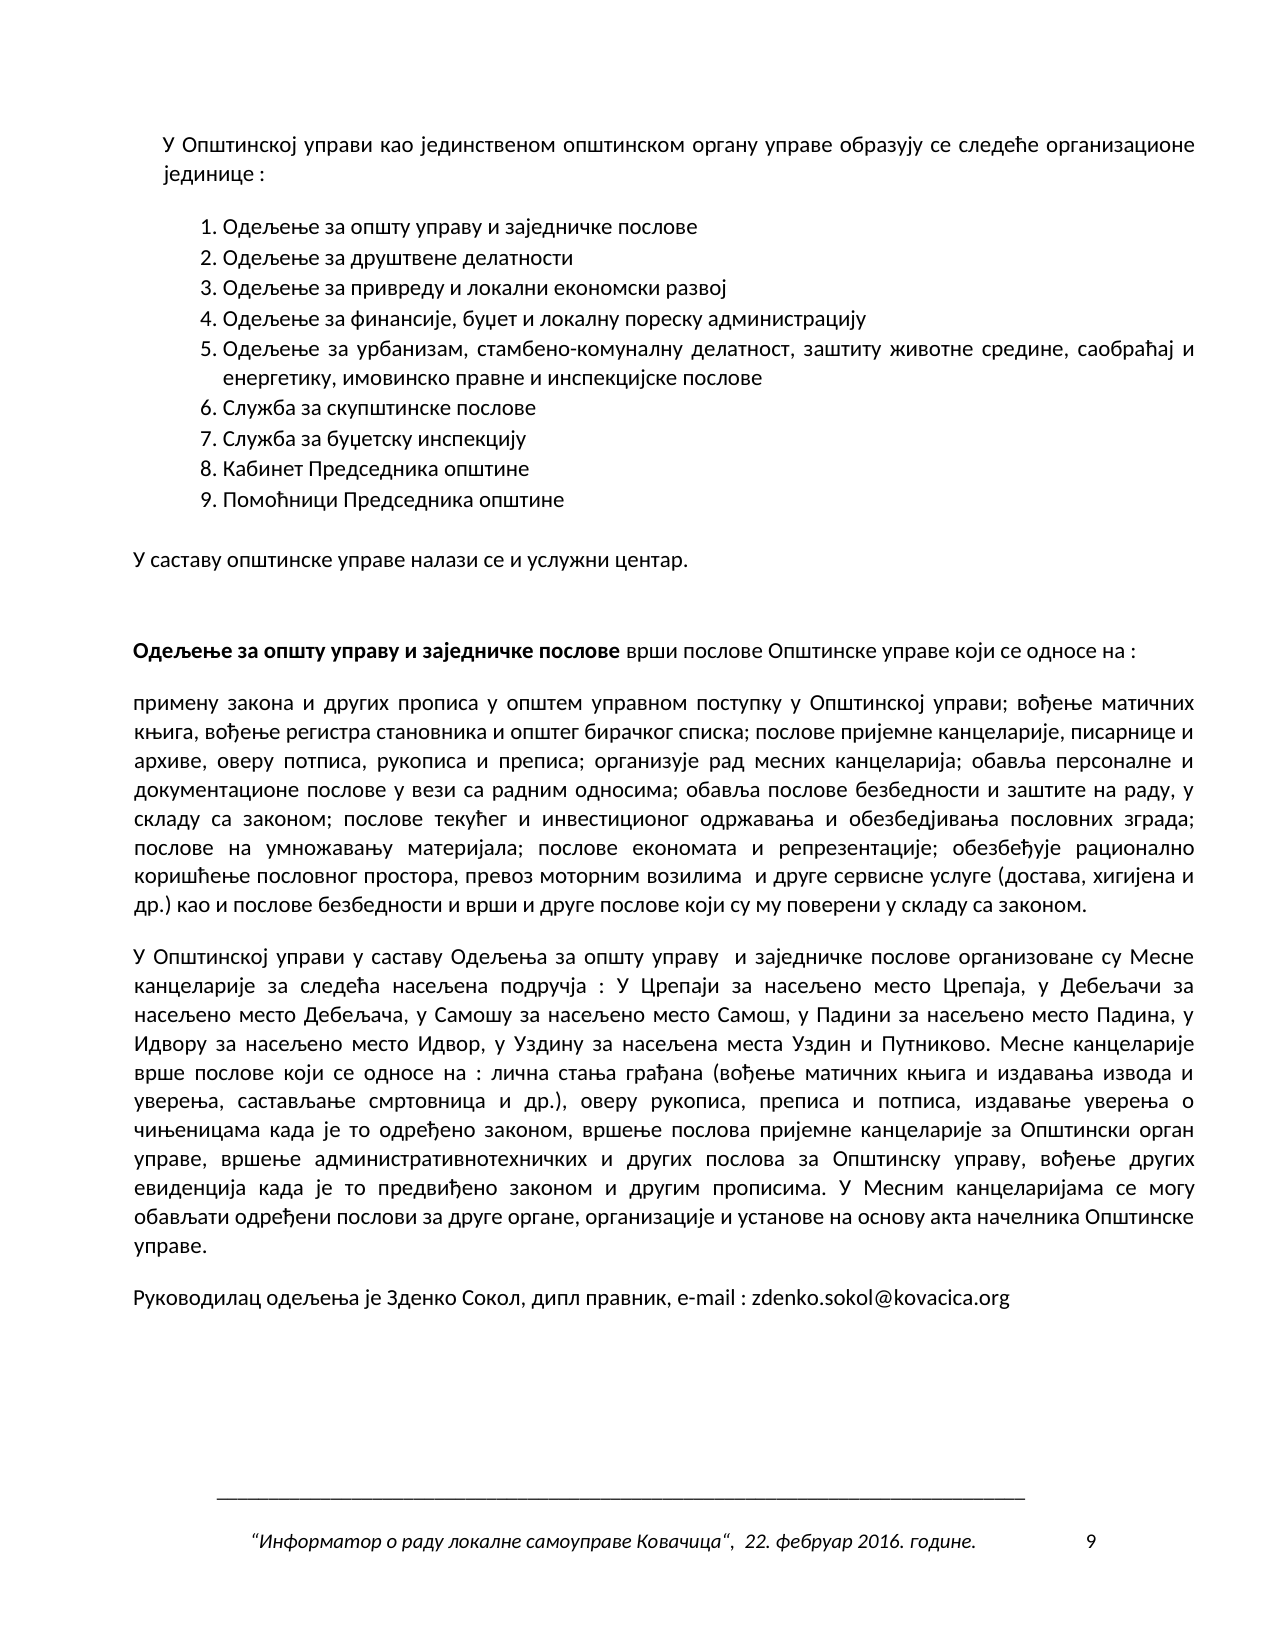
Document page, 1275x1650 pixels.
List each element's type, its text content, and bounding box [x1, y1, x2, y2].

list Одељење за друштвене делатности [200, 243, 1196, 271]
list Служба за буџетску инспекцију [200, 424, 1196, 452]
text Одељење за општу управу и заједничке послове врши послове Општинске управе који се односе на : [133, 636, 1196, 664]
text У Општинској управи у саставу Одељења за општу управу и заједничке послове организоване су Месне канцеларије за следећа насељена подручја : У Црепаји за насељено место Црепајa, у Дебељачи за насељено место Дебељача, у Самошу за насељено место Самош, у Падини за насељено место Падина, у Идвору за насељено место Идвор, у Уздину за насељена места Уздин и Путниково. Месне канцеларије врше послове који се односе на : лична стања грађана (вођење матичних књига и издавања извода и уверења, састављање смртовница и др.), оверу рукописа, преписа и потписа, издавање уверења о чињеницама када је то одређено законом, вршење послова пријемне канцеларије за Општински орган управе, вршење административнотехничких и других послова за Општинску управу, вођење других евиденција када је то предвиђено законом и другим прописима. У Mесним канцеларијама се могу обављати одређени послови за друге органе, организације и установе на основу акта начелника Општинске управе. [133, 942, 1196, 1259]
list Помоћници Председника општине [200, 485, 1196, 513]
text примену закона и других прописа у општем управном поступку у Општинској управи; вођење матичних књига, вођење регистра становника и општег бирачког списка; послове пријемне канцеларије, писарнице и архиве, оверу потписа, рукописа и преписа; организује рад месних канцеларија; обавља персоналне и документационе послове у вези са радним односима; обавља послове безбедности и заштите на раду, у складу са законом; послове текућег и инвестиционог одржавања и обезбедјивања пословних зграда; послове на умножавању материјала; послове економата и репрезентације; обезбеђује рационално коришћење пословног простора, превоз моторним возилима и друге сервисне услуге (достава, хигијена и др.) као и послове безбедности и врши и друге послове који су му поверени у складу са законом. [133, 688, 1196, 918]
text У Општинској управи као јединственом општинском органу управе образују се следеће организационе јединице : [162, 130, 1196, 187]
list Одељење за урбанизам, стамбено-комуналну делатност, заштиту животне средине, саобраћај и енергетику, имовинско правне и инспекцијске послове [200, 334, 1196, 391]
text Руководилац одељења је Зденко Сокол, дипл правник, e-mail : zdenko.sokol@kovacica.org [133, 1283, 1196, 1311]
list Одељење за општу управу и заједничке послове [200, 212, 1196, 241]
text У саставу општинске управе налази се и услужни центар. [133, 545, 1196, 573]
list Служба за скупштинске послове [200, 393, 1196, 421]
list Кабинет Председника општине [200, 454, 1196, 482]
list Одељење за финансије, буџет и локалну пореску администрацију [200, 304, 1196, 332]
list Одељење за привреду и локални економски развој [200, 273, 1196, 301]
